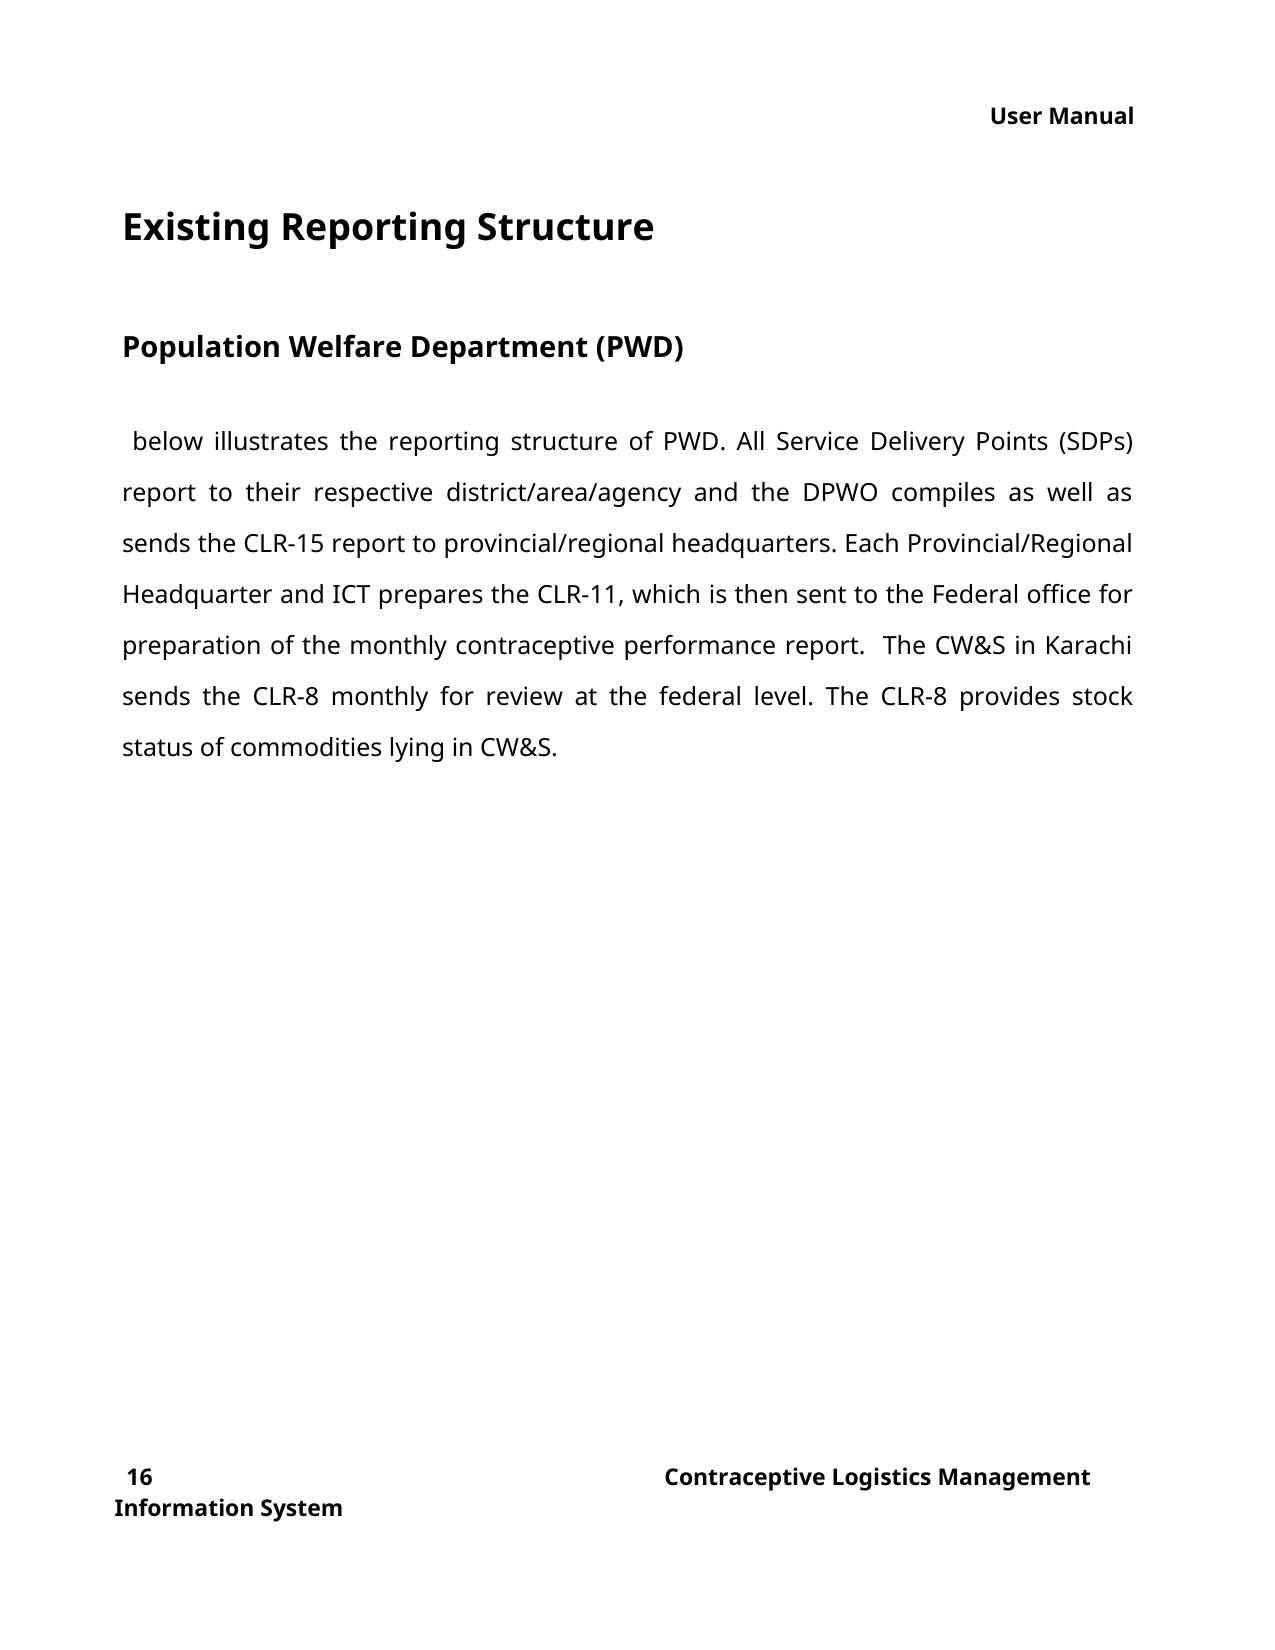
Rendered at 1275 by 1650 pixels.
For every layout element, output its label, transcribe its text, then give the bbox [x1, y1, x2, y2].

subtitle Existing Reporting Structure [122, 200, 1134, 251]
subtitle Population Welfare Department (PWD) [122, 327, 1134, 366]
text Figure-1 below illustrates the reporting structure of PWD. All Service Delivery Points (SDPs) report to their respective district/area/agency and the DPWO compiles as well as sends the CLR-15 report to provincial/regional headquarters. Each Provincial/Regional Headquarter and ICT prepares the CLR-11, which is then sent to the Federal office for preparation of the monthly contraceptive performance report. The CW&S in Karachi sends the CLR-8 monthly for review at the federal level. The CLR-8 provides stock status of commodities lying in CW&S. [122, 423, 1134, 764]
